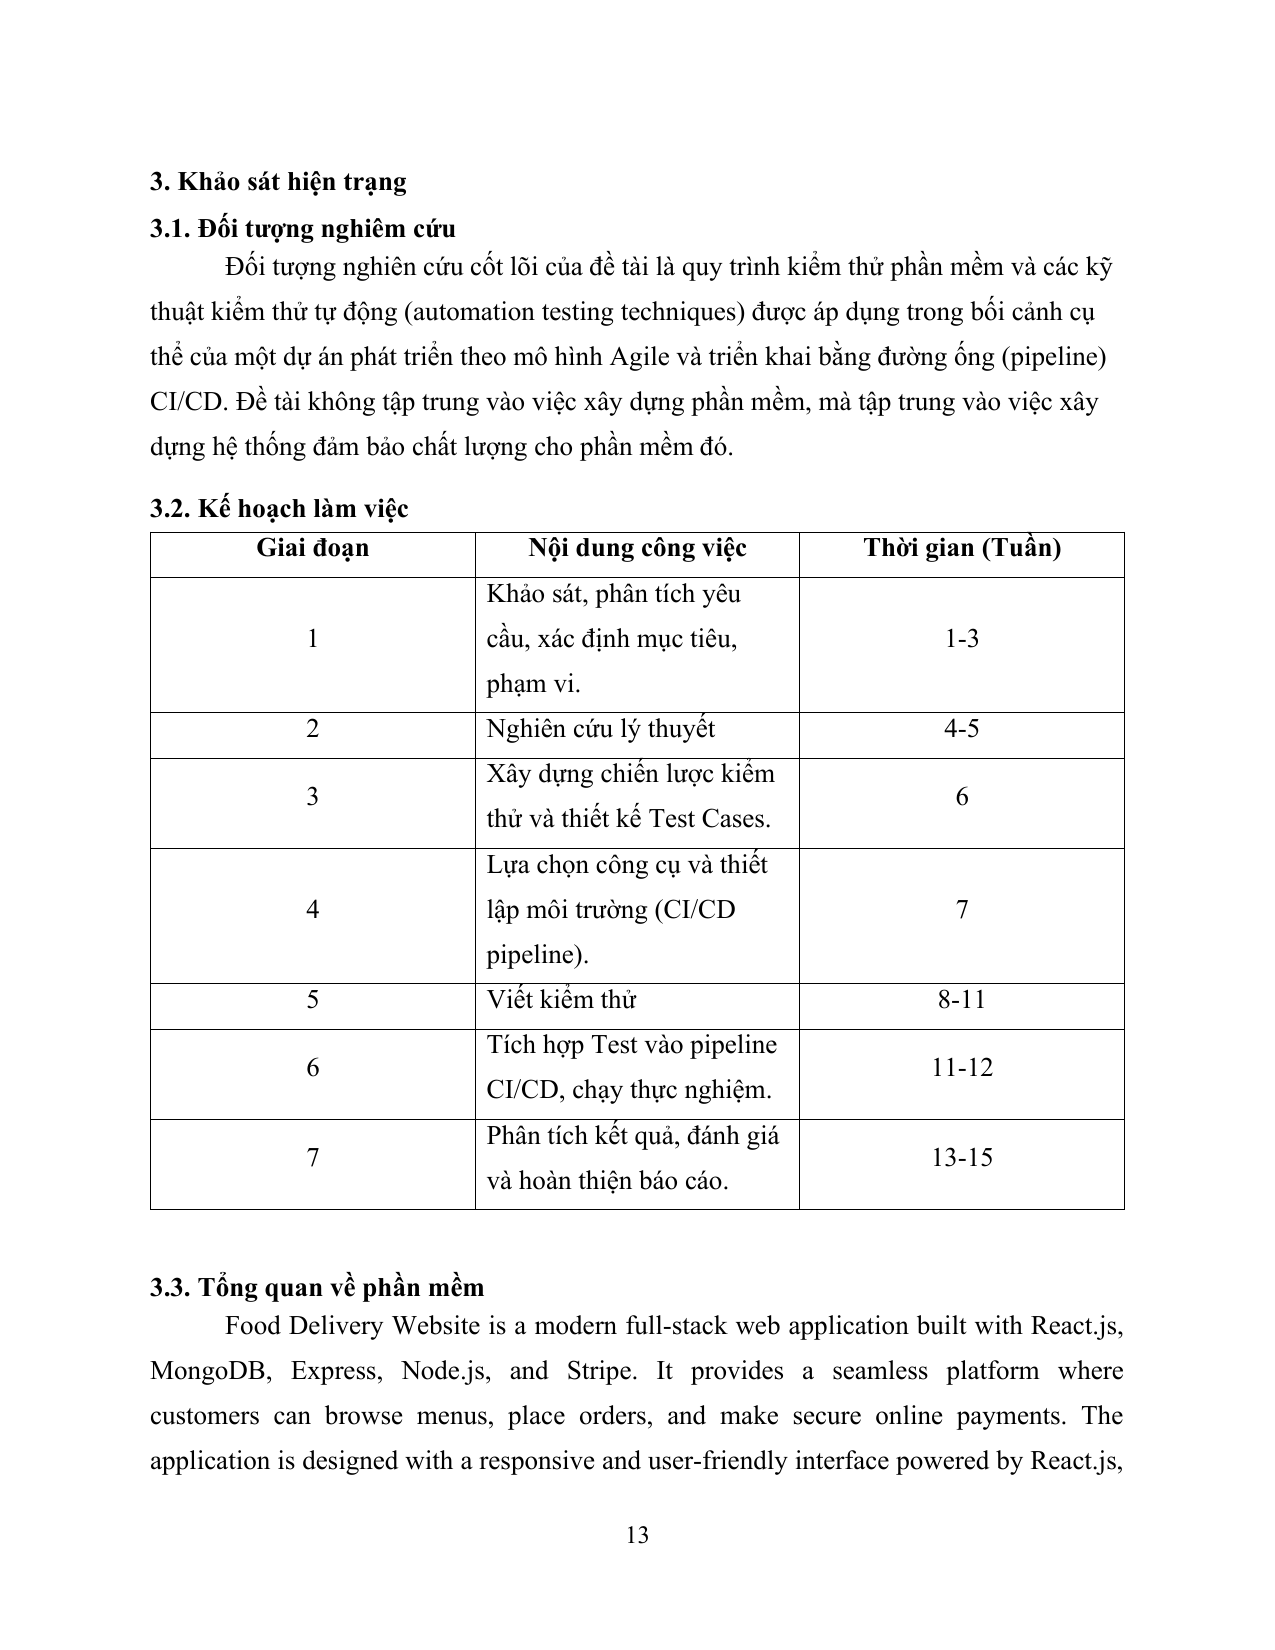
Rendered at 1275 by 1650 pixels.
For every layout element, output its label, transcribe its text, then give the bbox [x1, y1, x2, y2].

table_cell 6 [151, 1030, 475, 1119]
table_cell 2 [151, 713, 475, 758]
table_cell Lựa chọn công cụ và thiết lập môi trường (CI/CD pipeline). [476, 849, 799, 983]
table_cell 3 [151, 759, 475, 848]
table_header Giai đoạn [151, 533, 475, 577]
table_cell Nghiên cứu lý thuyết [476, 713, 799, 758]
table_cell Phân tích kết quả, đánh giá và hoàn thiện báo cáo. [476, 1120, 799, 1209]
table_cell Viết kiểm thử [476, 984, 799, 1028]
subtitle 3.2. Kế hoạch làm việc [150, 493, 1125, 523]
table_cell 6 [800, 759, 1124, 848]
table_cell 11-12 [800, 1030, 1124, 1119]
table_cell 1-3 [800, 578, 1124, 712]
table_header Thời gian (Tuần) [800, 533, 1124, 577]
text Đối tượng nghiên cứu cốt lõi của đề tài là quy trình kiểm thử phần mềm và các kỹ thuật kiểm thử tự động (automation testing techniques) được áp dụng trong bối cảnh cụ thể của một dự án phát triển theo mô hình Agile và triển khai bằng đường ống (pipeline) CI/CD. Đề tài không tập trung vào việc xây dựng phần mềm, mà tập trung vào việc xây dựng hệ thống đảm bảo chất lượng cho phần mềm đó. [150, 252, 1125, 462]
table_cell Xây dựng chiến lược kiểm thử và thiết kế Test Cases. [476, 759, 799, 848]
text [150, 1310, 1125, 1475]
table_cell 4 [151, 849, 475, 983]
table_cell 7 [800, 849, 1124, 983]
subtitle 3.1. Đối tượng nghiêm cứu [150, 213, 1125, 243]
table_cell 4-5 [800, 713, 1124, 758]
subtitle 3.3. Tổng quan về phần mềm [150, 1272, 1125, 1302]
table_cell 1 [151, 578, 475, 712]
table_cell Khảo sát, phân tích yêu cầu, xác định mục tiêu, phạm vi. [476, 578, 799, 712]
table_cell 5 [151, 984, 475, 1028]
table_cell Tích hợp Test vào pipeline CI/CD, chạy thực nghiệm. [476, 1030, 799, 1119]
table_cell 8-11 [800, 984, 1124, 1028]
table_cell 7 [151, 1120, 475, 1209]
table_header Nội dung công việc [476, 533, 799, 577]
subtitle 3. Khảo sát hiện trạng [150, 167, 1125, 197]
table_cell 13-15 [800, 1120, 1124, 1209]
